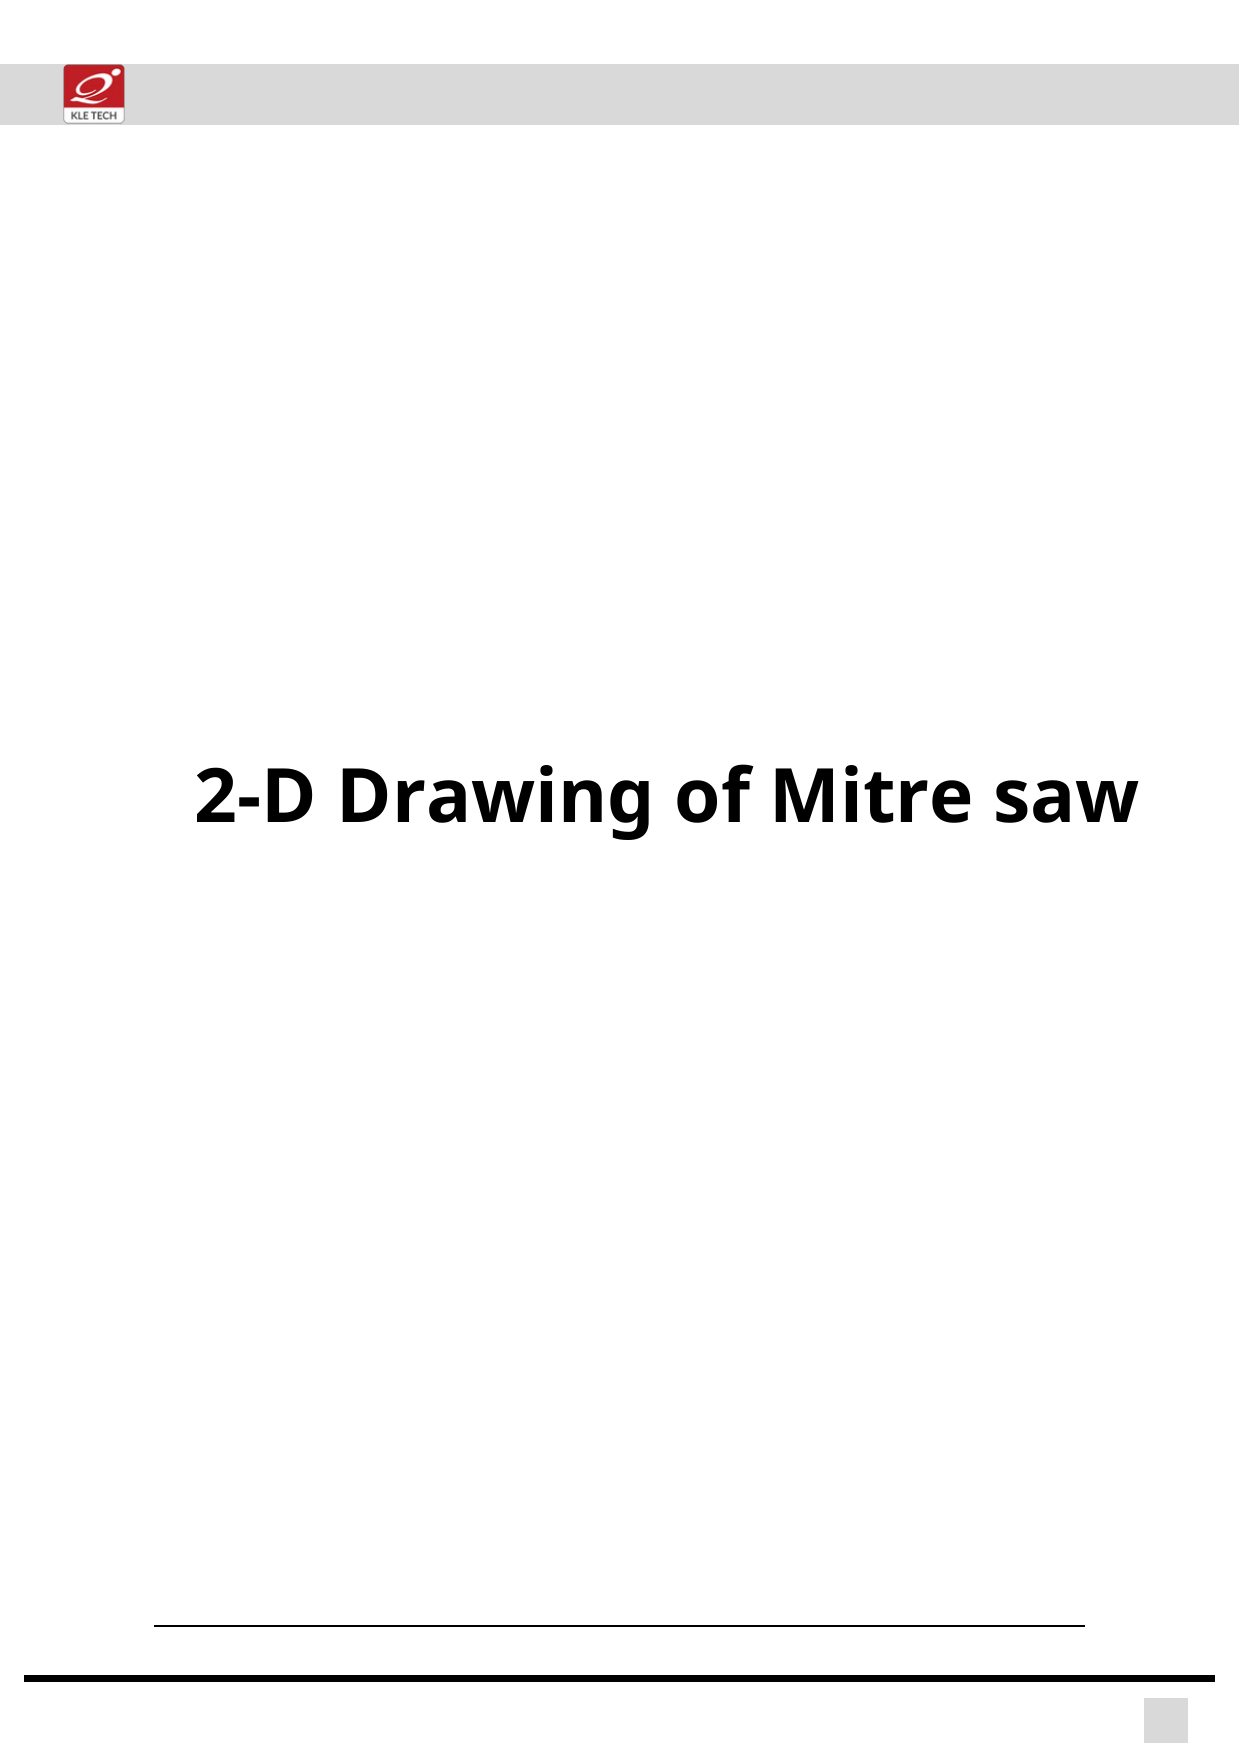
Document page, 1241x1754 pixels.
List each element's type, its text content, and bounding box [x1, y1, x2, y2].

text 2-D Drawing of Mitre saw [150, 742, 1184, 844]
picture [63, 63, 125, 125]
